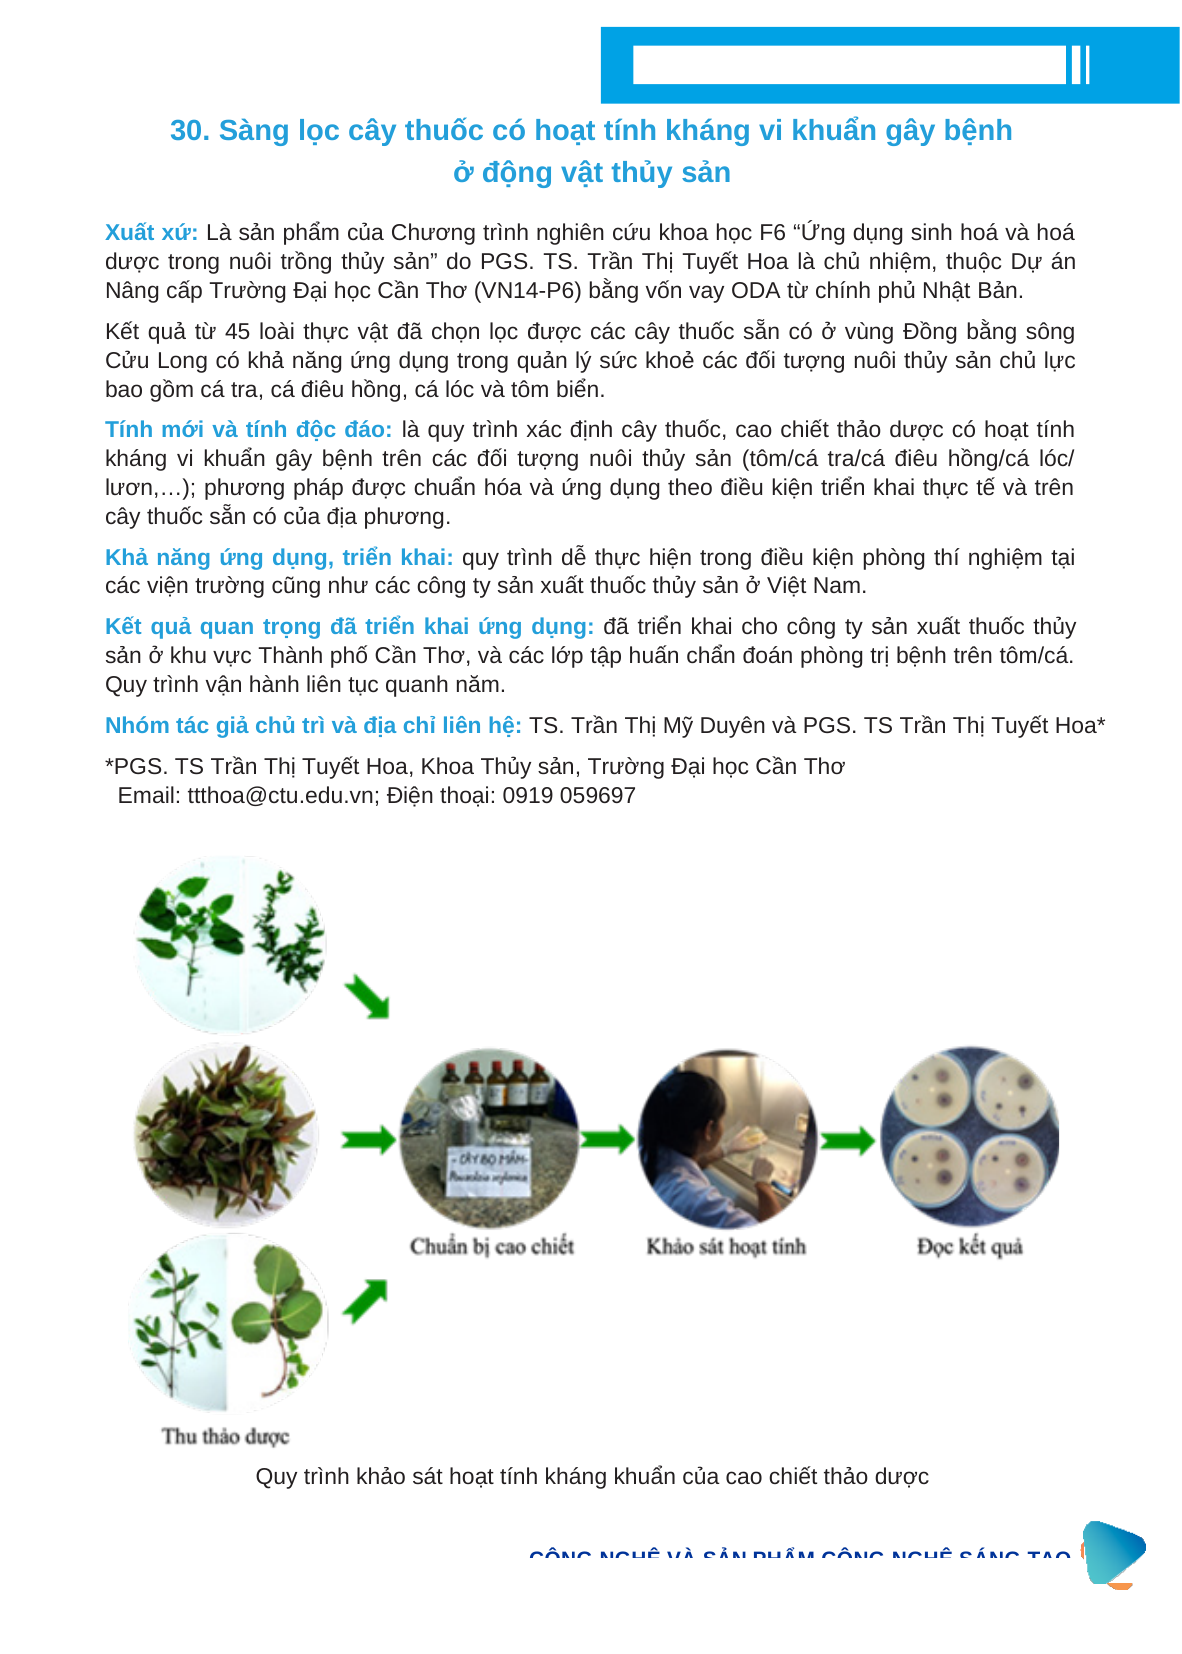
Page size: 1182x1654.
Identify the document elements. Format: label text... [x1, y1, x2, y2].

picture [1080, 1519, 1146, 1590]
text Kết quả từ 45 loài thực vật đã chọn lọc được các cây thuốc sẵn có ở vùng Đồng bằng sông Cửu Long có khả năng ứng dụng trong quản lý sức khoẻ các đối tượng nuôi thủy sản chủ lực bao gồm cá tra, cá điêu hồng, cá lóc và tôm biển. [105, 318, 1076, 402]
text Tính mới và tính độc đáo: là quy trình xác định cây thuốc, cao chiết thảo dược có hoạt tính kháng vi khuẩn gây bệnh trên các đối tượng nuôi thủy sản (tôm/cá tra/cá điêu hồng/cá lóc/ lươn,…); phương pháp được chuẩn hóa và ứng dụng theo điều kiện triển khai thực tế và trên cây thuốc sẵn có của địa phương. [105, 416, 1076, 529]
text *PGS. TS Trần Thị Tuyết Hoa, Khoa Thủy sản, Trường Đại học Cần Thơ Email: ttthoa@ctu.edu.vn; Điện thoại: 0919 059697 [105, 753, 847, 808]
text Xuất xứ: Là sản phẩm của Chương trình nghiên cứu khoa học F6 “Ứng dụng sinh hoá và hoá dược trong nuôi trồng thủy sản” do PGS. TS. Trần Thị Tuyết Hoa là chủ nhiệm, thuộc Dự án Nâng cấp Trường Đại học Cần Thơ (VN14-P6) bằng vốn vay ODA từ chính phủ Nhật Bản. [105, 219, 1076, 304]
picture [127, 855, 1060, 1461]
subtitle Sàng lọc cây thuốc có hoạt tính kháng vi khuẩn gây bệnh ở động vật thủy sản [170, 113, 1014, 188]
text Nhóm tác giả chủ trì và địa chỉ liên hệ: TS. Trần Thị Mỹ Duyên và PGS. TS Trần Thị Tuyết Hoa* [105, 712, 1175, 738]
text Khả năng ứng dụng, triển khai: quy trình dễ thực hiện trong điều kiện phòng thí nghiệm tại các viện trường cũng như các công ty sản xuất thuốc thủy sản ở Việt Nam. [105, 543, 1076, 599]
text Quy trình khảo sát hoạt tính kháng khuẩn của cao chiết thảo dược [141, 1461, 1043, 1489]
text Kết quả quan trọng đã triển khai ứng dụng: đã triển khai cho công ty sản xuất thuốc thủy sản ở khu vực Thành phố Cần Thơ, và các lớp tập huấn chẩn đoán phòng trị bệnh trên tôm/cá. Quy trình vận hành liên tục quanh năm. [105, 613, 1076, 697]
